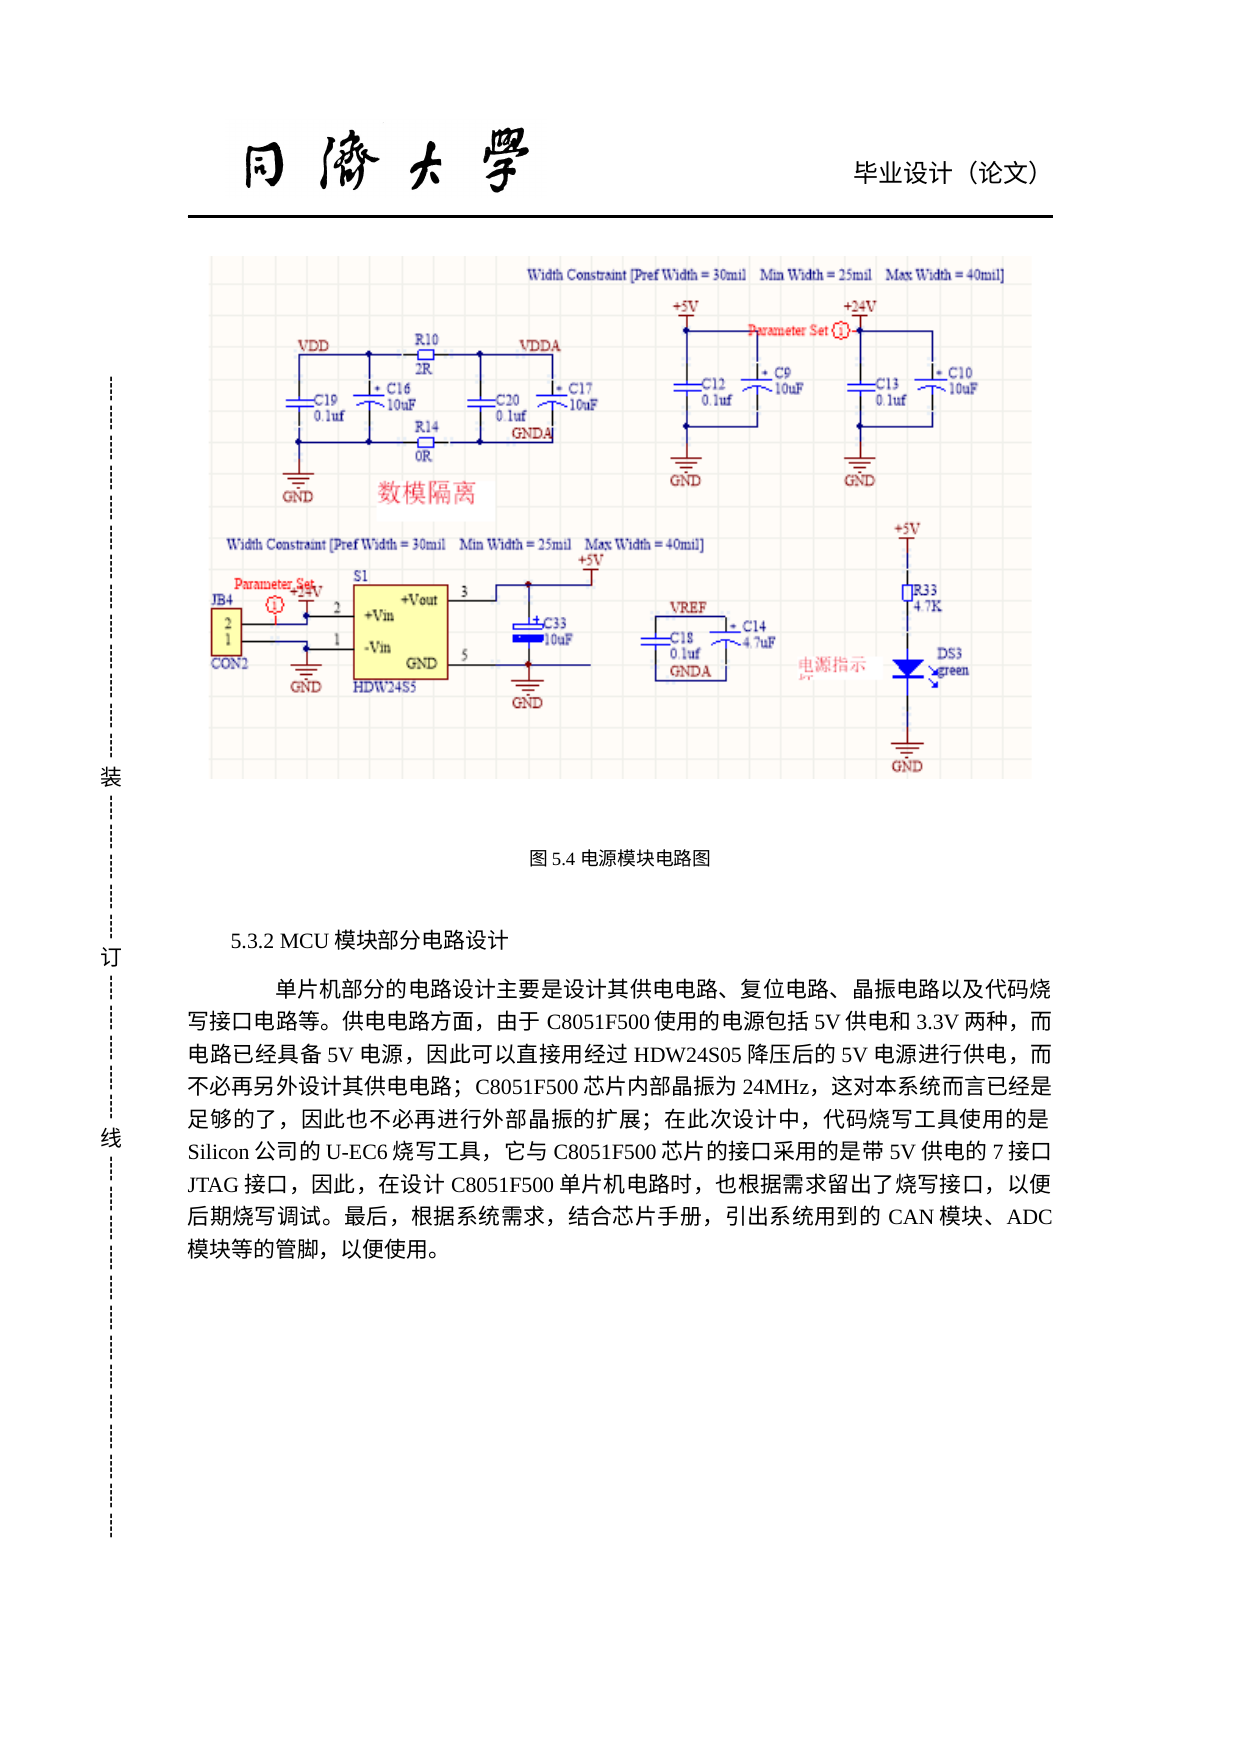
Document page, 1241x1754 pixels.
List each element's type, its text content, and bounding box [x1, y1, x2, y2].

text 单片机部分的电路设计主要是设计其供电电路、复位电路、晶振电路以及代码烧写接口电路等。供电电路方面，由于C8051F500使用的电源包括5V供电和3.3V两种，而电路已经具备5V电源，因此可以直接用经过HDW24S05降压后的5V电源进行供电，而不必再另外设计其供电电路；C8051F500芯片内部晶振为24MHz，这对本系统而言已经是足够的了，因此也不必再进行外部晶振的扩展；在此次设计中，代码烧写工具使用的是Silicon公司的U-EC6烧写工具，它与C8051F500芯片的接口采用的是带5V供电的7接口JTAG接口，因此，在设计C8051F500单片机电路时，也根据需求留出了烧写接口，以便后期烧写调试。最后，根据系统需求，结合芯片手册，引出系统用到的CAN模块、ADC模块等的管脚，以便使用。 [187, 971, 1053, 1264]
subtitle 5.3.2 MCU模块部分电路设计 [187, 923, 1053, 955]
picture [208, 256, 1032, 779]
picture [224, 119, 547, 198]
text 图5.4 电源模块电路图 [187, 841, 1053, 874]
